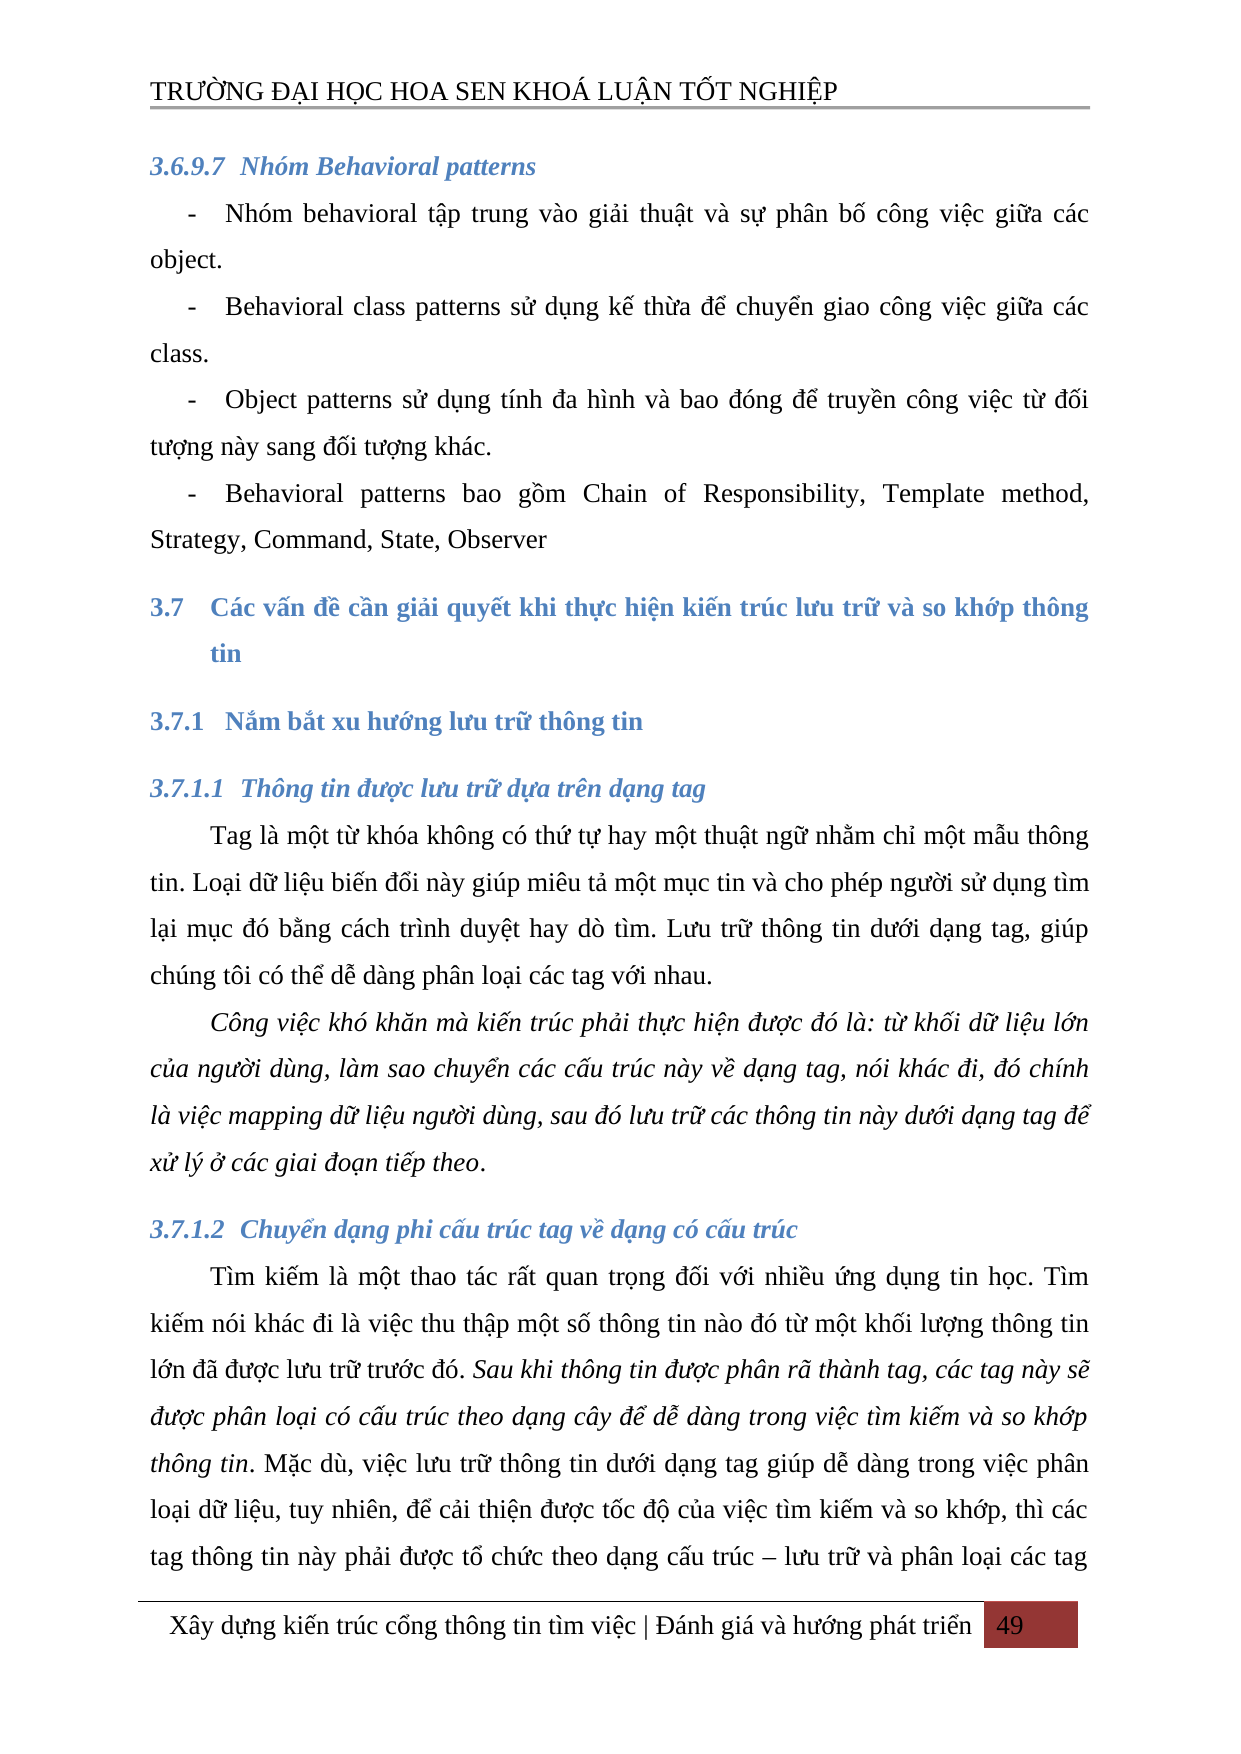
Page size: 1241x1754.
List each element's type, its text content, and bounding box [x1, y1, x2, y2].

subtitle Chuyển dạng phi cấu trúc tag về dạng có cấu trúc [150, 1213, 1090, 1244]
subtitle Nắm bắt xu hướng lưu trữ thông tin [150, 705, 1090, 736]
text Công việc khó khăn mà kiến trúc phải thực hiện được đó là: từ khối dữ liệu lớn của người dùng, làm sao chuyển các cấu trúc này về dạng tag, nói khác đi, đó chính là việc mapping dữ liệu người dùng, sau đó lưu trữ các thông tin này dưới dạng tag để xử lý ở các giai đoạn tiếp theo. [150, 1006, 1090, 1177]
list Behavioral class patterns sử dụng kế thừa để chuyển giao công việc giữa các class. [150, 290, 1090, 368]
subtitle Nhóm Behavioral patterns [150, 150, 1090, 181]
subtitle Các vấn đề cần giải quyết khi thực hiện kiến trúc lưu trữ và so khớp thông tin [150, 591, 1090, 669]
list Nhóm behavioral tập trung vào giải thuật và sự phân bố công việc giữa các object. [150, 197, 1090, 274]
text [150, 1260, 1090, 1571]
list Behavioral patterns bao gồm Chain of Responsibility, Template method, Strategy, Command, State, Observer [150, 477, 1090, 554]
text Tag là một từ khóa không có thứ tự hay một thuật ngữ nhằm chỉ một mẫu thông tin. Loại dữ liệu biến đổi này giúp miêu tả một mục tin và cho phép người sử dụng tìm lại mục đó bằng cách trình duyệt hay dò tìm. Lưu trữ thông tin dưới dạng tag, giúp chúng tôi có thể dễ dàng phân loại các tag với nhau. [150, 819, 1090, 990]
list Object patterns sử dụng tính đa hình và bao đóng để truyền công việc từ đối tượng này sang đối tượng khác. [150, 383, 1090, 461]
subtitle Thông tin được lưu trữ dựa trên dạng tag [150, 772, 1090, 804]
